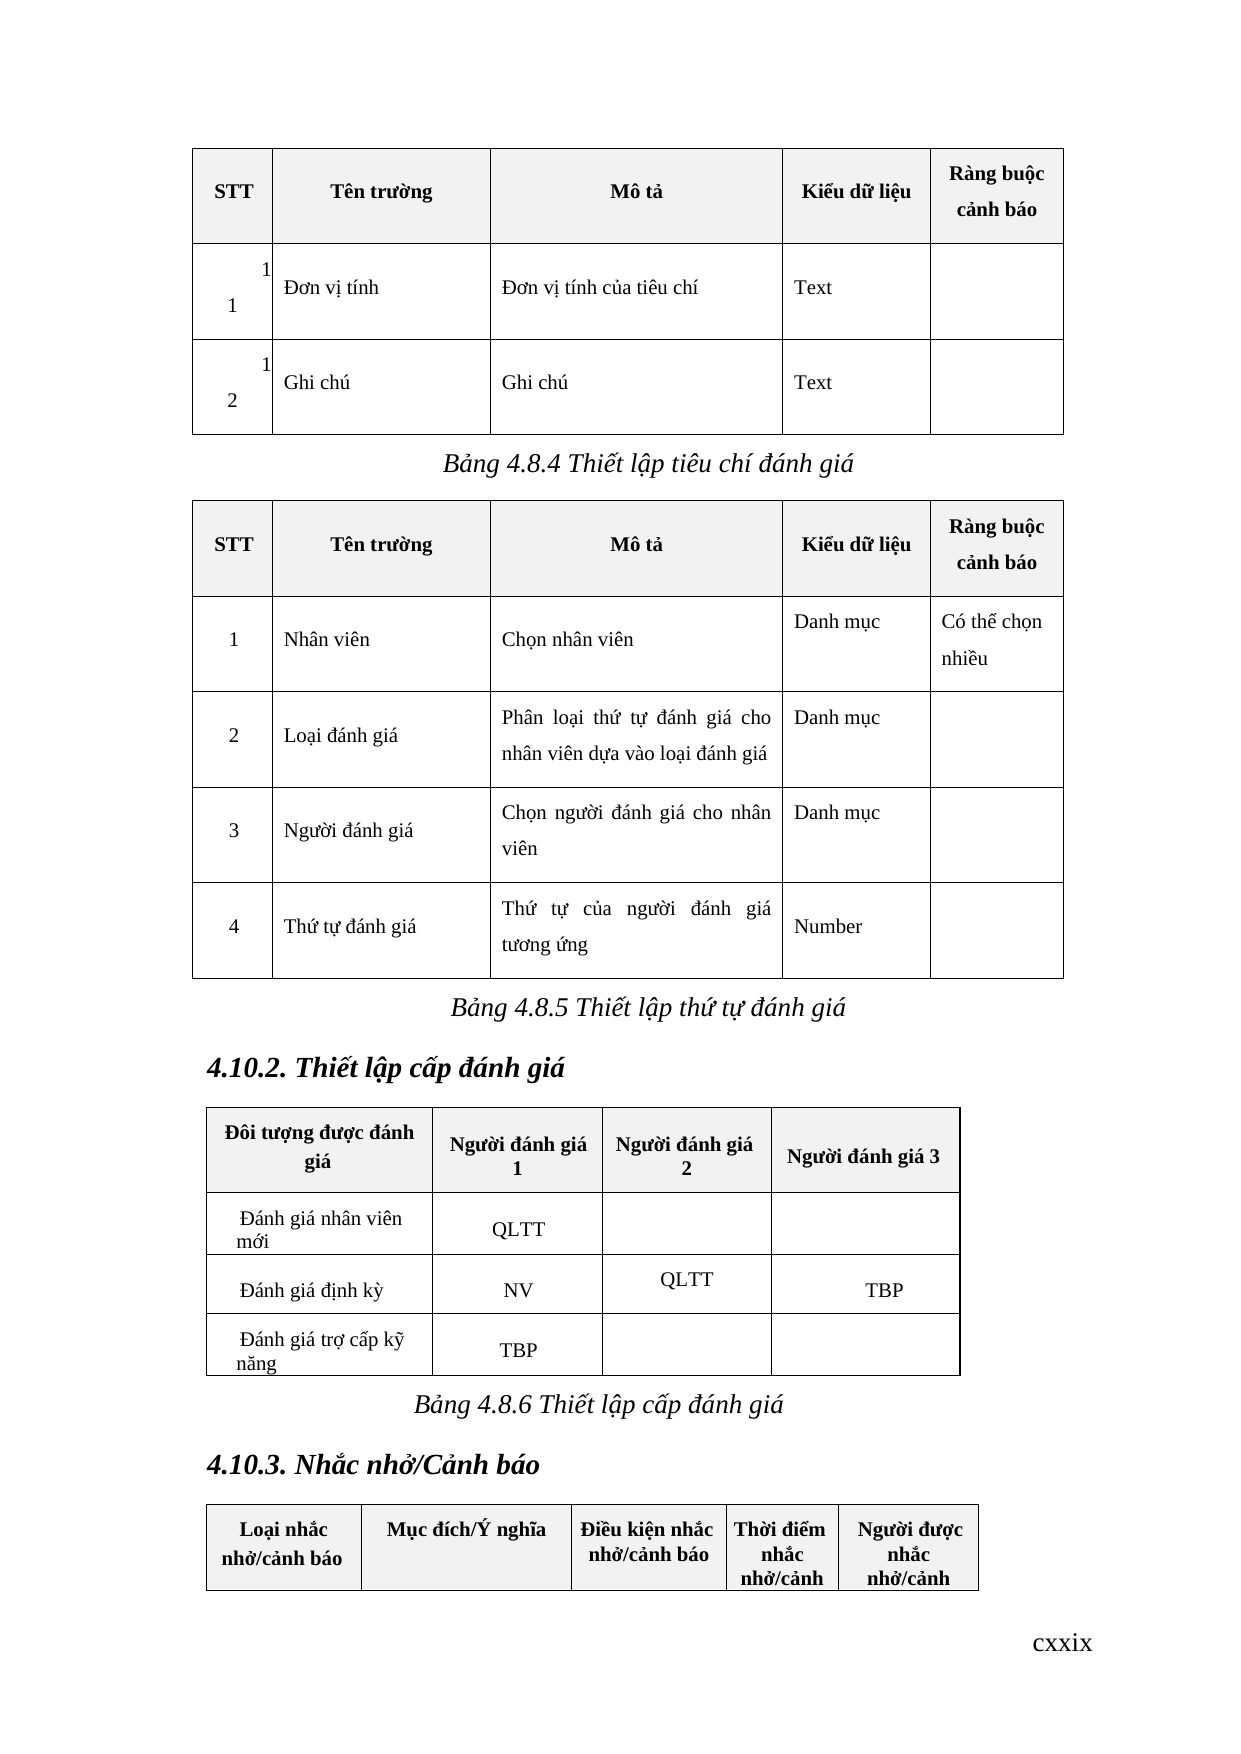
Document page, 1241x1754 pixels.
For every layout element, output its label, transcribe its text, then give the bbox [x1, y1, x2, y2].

table_cell Nhân viên [273, 597, 490, 691]
table_cell Đơn vị tính [273, 244, 490, 338]
table_cell Chọn nhân viên [491, 597, 782, 691]
table_header Kiểu dữ liệu [783, 149, 930, 243]
table_header Người đánh giá 2 [603, 1108, 771, 1192]
table_cell Người đánh giá [273, 788, 490, 882]
table_header Mô tả [491, 501, 782, 596]
table_header Người đánh giá 3 [772, 1108, 959, 1192]
table_header STT [193, 501, 272, 596]
table_cell Có thể chọn nhiều [931, 597, 1063, 691]
table_cell Ghi chú [491, 340, 782, 434]
table_cell Đánh giá định kỳ [207, 1255, 432, 1313]
table_cell [772, 1193, 959, 1253]
subtitle 4.10.3. Nhắc nhở/Cảnh báo [207, 1447, 1092, 1481]
table_cell 1 [193, 597, 272, 691]
table_cell [931, 692, 1063, 787]
table_cell Đánh giá nhân viên mới [207, 1193, 432, 1253]
table_header Ràng buộc cảnh báo [931, 501, 1063, 596]
table_header Người đánh giá 1 [433, 1108, 602, 1192]
table_cell [931, 244, 1063, 338]
table_header STT [193, 149, 272, 243]
table_cell 11 [193, 244, 272, 338]
table_cell Danh mục [783, 788, 930, 882]
table_cell Ghi chú [273, 340, 490, 434]
table_cell QLTT [433, 1193, 602, 1253]
table_header Tên trường [273, 149, 490, 243]
table_cell Number [783, 883, 930, 977]
table_cell 3 [193, 788, 272, 882]
table_cell 4 [193, 883, 272, 977]
table_cell [603, 1314, 771, 1374]
text Bảng 4.8.5 Thiết lập thứ tự đánh giá [207, 991, 1092, 1022]
table_header Mô tả [491, 149, 782, 243]
table_header Ràng buộc cảnh báo [931, 149, 1063, 243]
table_cell Loại đánh giá [273, 692, 490, 787]
table_cell Thứ tự đánh giá [273, 883, 490, 977]
table_cell TBP [772, 1255, 959, 1313]
table_cell [931, 788, 1063, 882]
table_cell Thứ tự của người đánh giá tương ứng [491, 883, 782, 977]
table_cell Chọn người đánh giá cho nhân viên [491, 788, 782, 882]
table_header Tên trường [273, 501, 490, 596]
subtitle 4.10.2. Thiết lập cấp đánh giá [207, 1050, 1092, 1084]
table_cell NV [433, 1255, 602, 1313]
table_cell 2 [193, 692, 272, 787]
table_cell Phân loại thứ tự đánh giá cho nhân viên dựa vào loại đánh giá [491, 692, 782, 787]
table_header Đôi tượng được đánh giá [207, 1108, 432, 1192]
table_header Mục đích/Ý nghĩa [362, 1505, 571, 1589]
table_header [207, 1505, 361, 1589]
table_cell TBP [433, 1314, 602, 1374]
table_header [727, 1505, 838, 1589]
table_cell [931, 340, 1063, 434]
table_cell Text [783, 244, 930, 338]
table_cell Danh mục [783, 692, 930, 787]
table_cell 12 [193, 340, 272, 434]
table_cell [772, 1314, 959, 1374]
table_cell Đánh giá trợ cấp kỹ năng [207, 1314, 432, 1374]
text Bảng 4.8.4 Thiết lập tiêu chí đánh giá [207, 447, 1092, 479]
table_header Kiểu dữ liệu [783, 501, 930, 596]
table_cell Text [783, 340, 930, 434]
table_cell Danh mục [783, 597, 930, 691]
table_cell [603, 1193, 771, 1253]
text Bảng 4.8.6 Thiết lập cấp đánh giá [207, 1388, 1092, 1419]
table_cell Đơn vị tính của tiêu chí [491, 244, 782, 338]
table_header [839, 1505, 978, 1589]
table_cell QLTT [603, 1255, 771, 1313]
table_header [572, 1505, 726, 1589]
table_cell [931, 883, 1063, 977]
